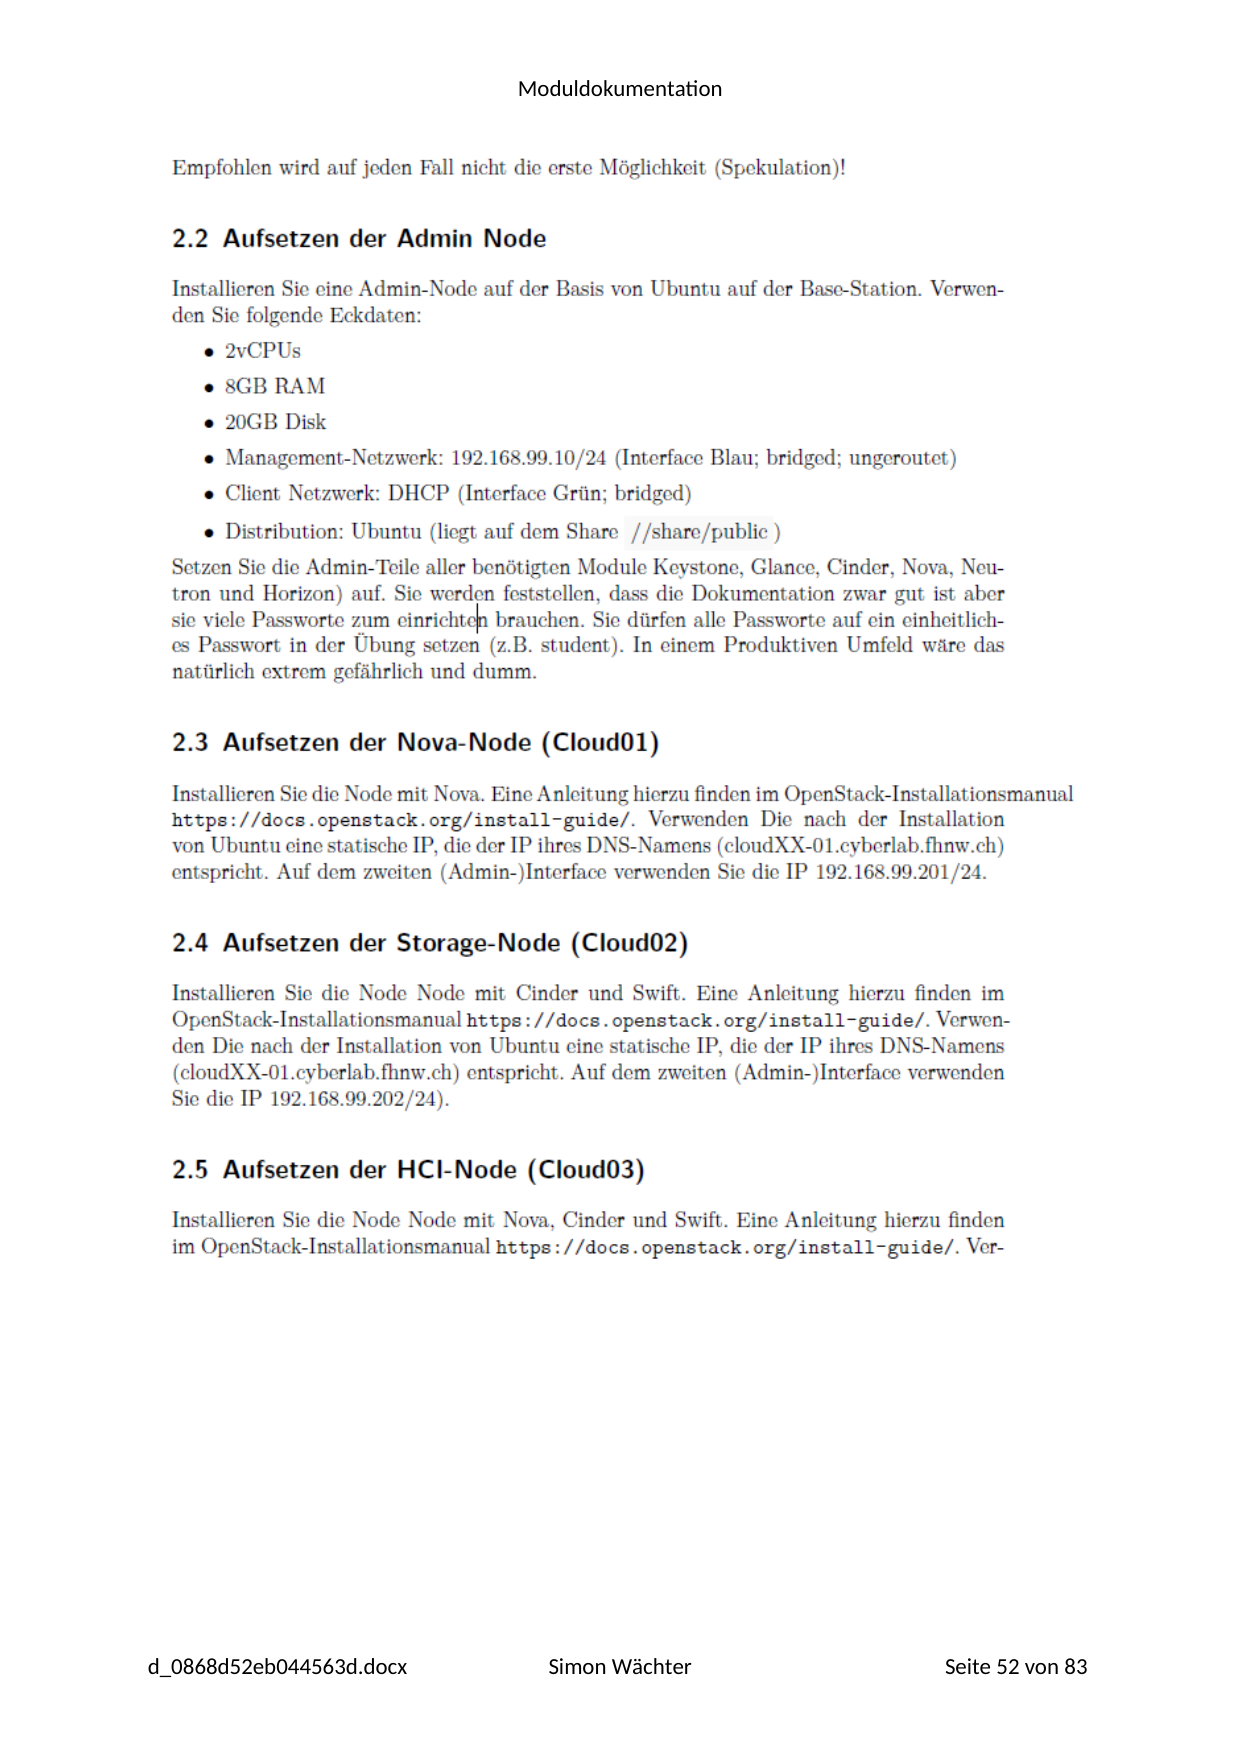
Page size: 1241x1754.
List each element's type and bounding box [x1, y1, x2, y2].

picture [147, 147, 1093, 1280]
